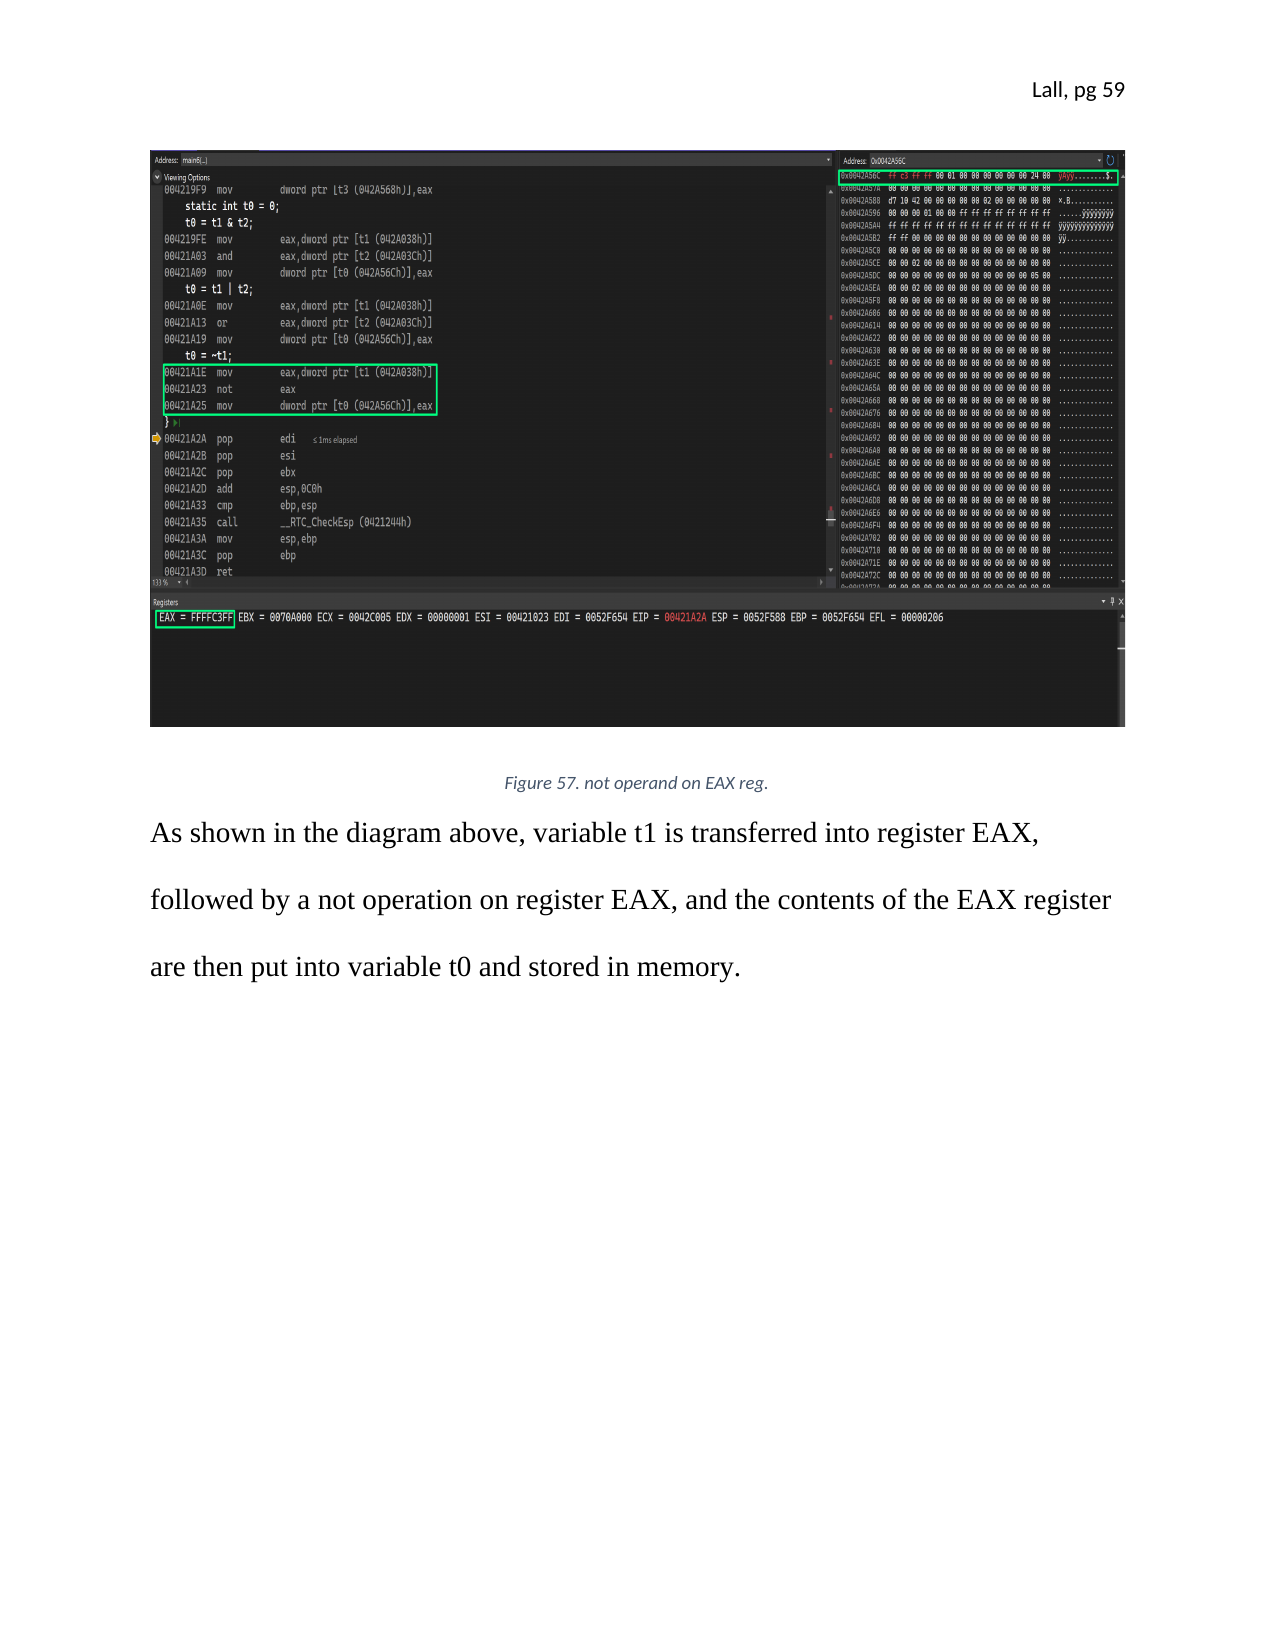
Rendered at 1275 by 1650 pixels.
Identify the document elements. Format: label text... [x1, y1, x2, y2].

picture [150, 150, 1125, 727]
text Figure 57. not operand on EAX reg. [150, 771, 1125, 794]
text As shown in the diagram above, variable t1 is transferred into register EAX, followed by a not operation on register EAX, and the contents of the EAX register are then put into variable t0 and stored in memory. [150, 815, 1125, 983]
